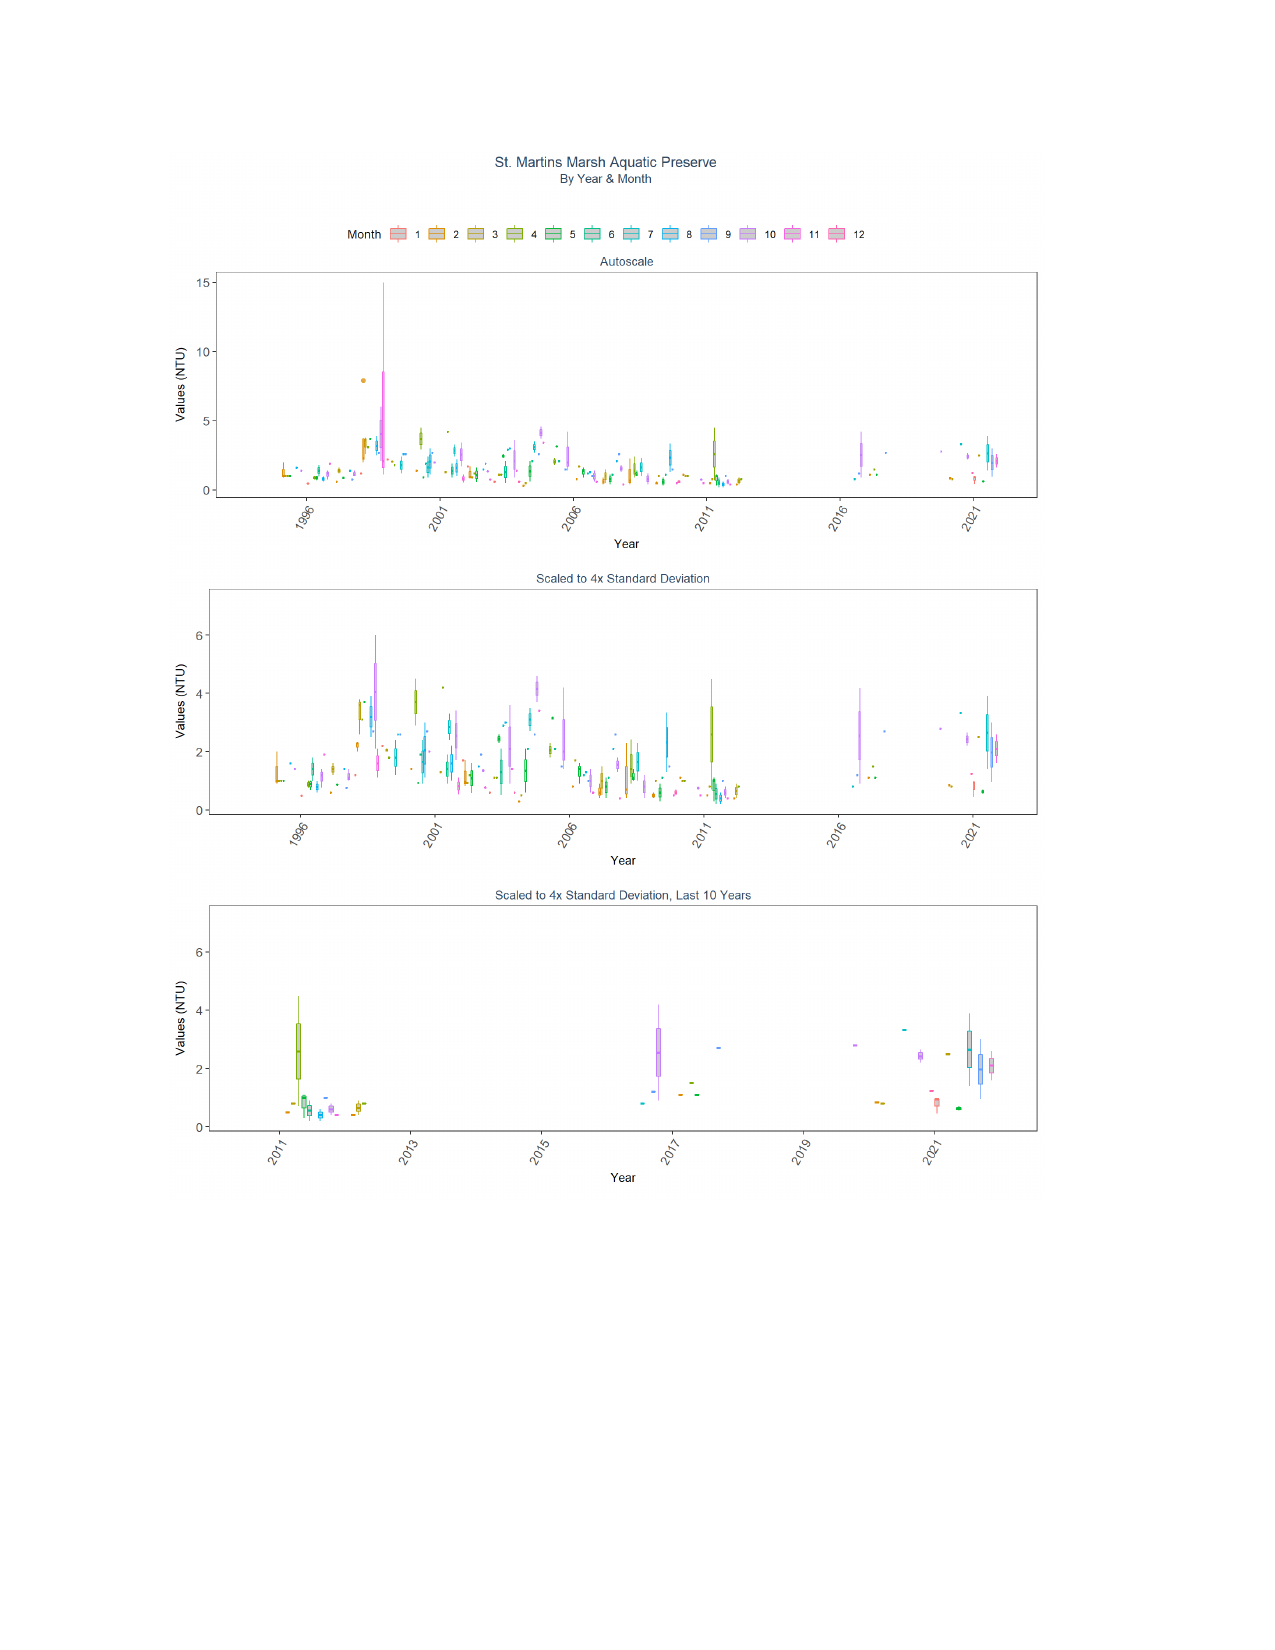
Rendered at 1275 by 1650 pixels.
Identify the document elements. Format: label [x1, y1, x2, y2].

picture [168, 150, 1044, 1200]
